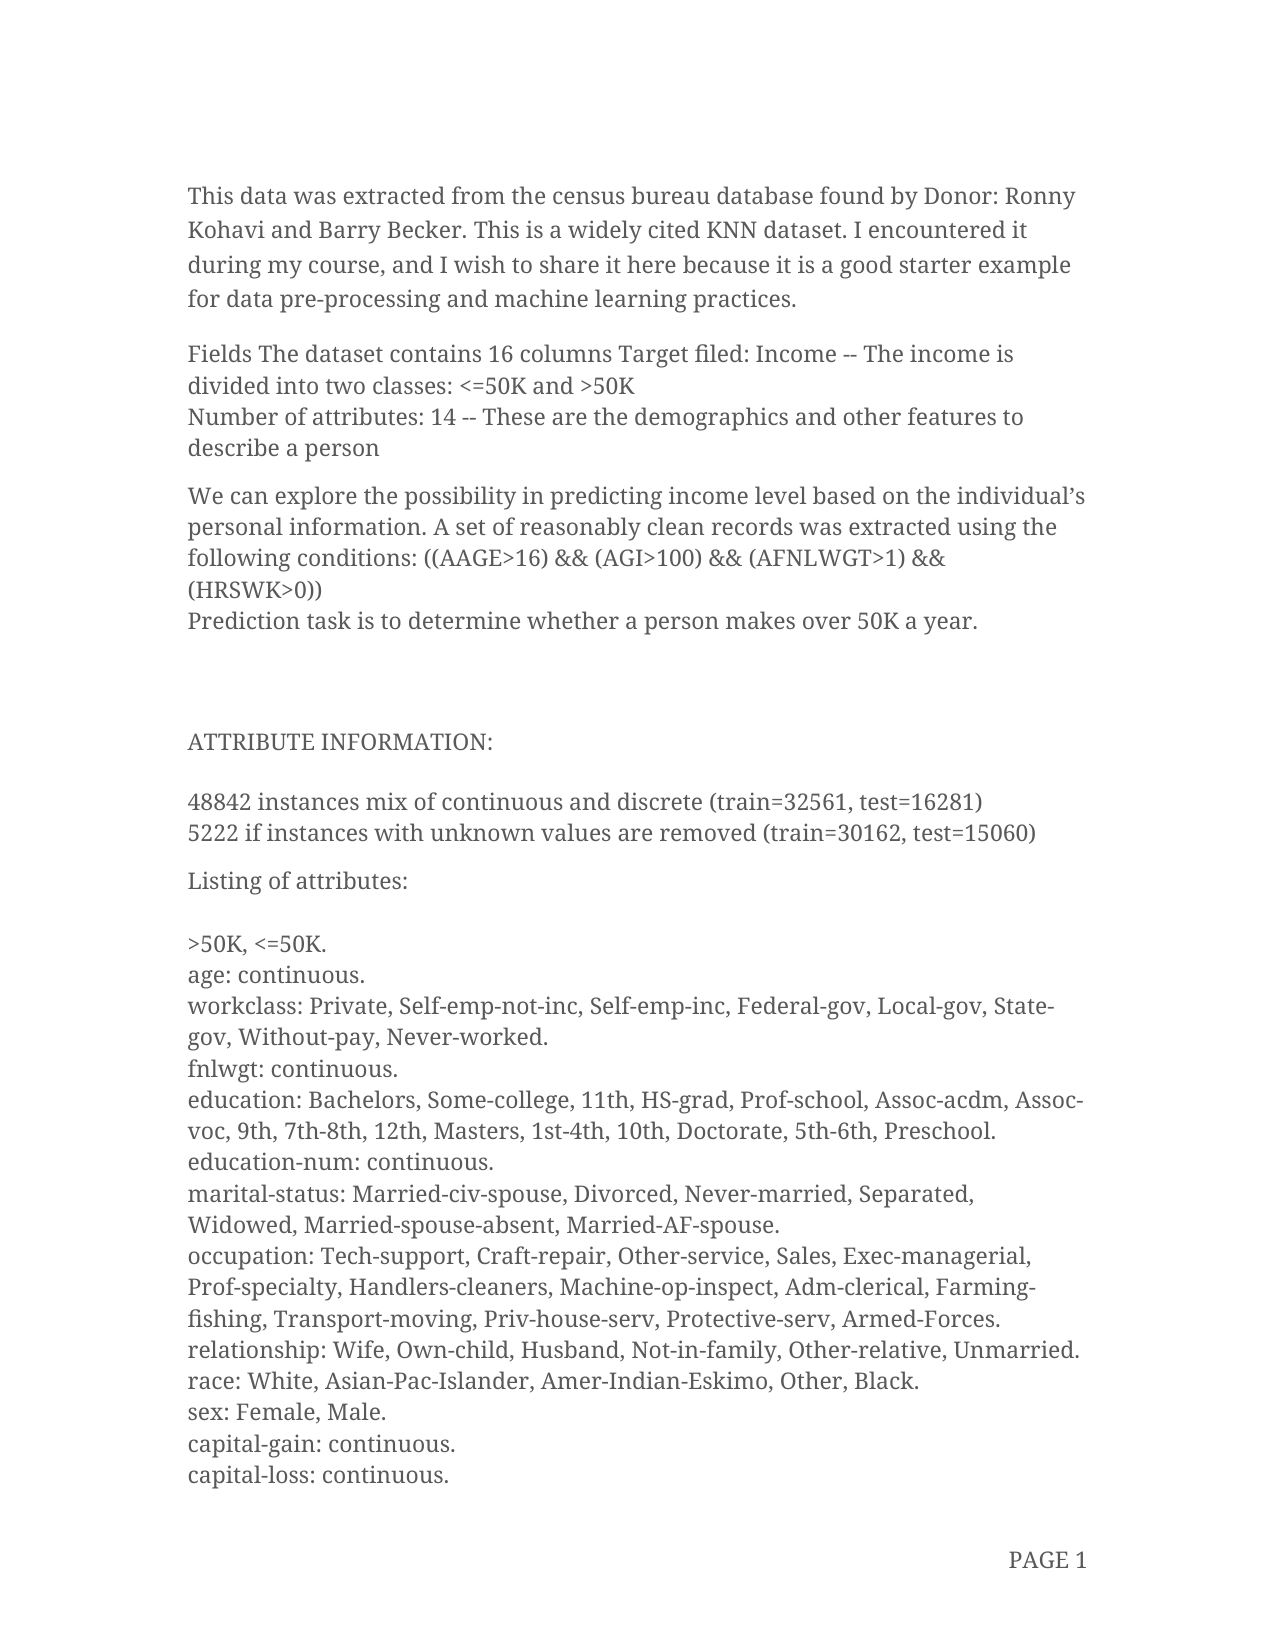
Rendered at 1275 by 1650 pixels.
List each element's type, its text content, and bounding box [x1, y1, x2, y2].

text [187, 865, 1087, 1490]
text We can explore the possibility in predicting income level based on the individual’s personal information. A set of reasonably clean records was extracted using the following conditions: ((AAGE>16) && (AGI>100) && (AFNLWGT>1) && (HRSWK>0)) Prediction task is to determine whether a person makes over 50K a year. [187, 480, 1087, 636]
text Fields The dataset contains 16 columns Target filed: Income -- The income is divided into two classes: <=50K and >50K Number of attributes: 14 -- These are the demographics and other features to describe a person [187, 338, 1087, 463]
text 48842 instances mix of continuous and discrete (train=32561, test=16281) 5222 if instances with unknown values are removed (train=30162, test=15060) [187, 786, 1087, 848]
text This data was extracted from the census bureau database found by Donor: Ronny Kohavi and Barry Becker. This is a widely cited KNN dataset. I encountered it during my course, and I wish to share it here because it is a good starter example for data pre-processing and machine learning practices. [187, 180, 1087, 314]
subtitle ATTRIBUTE INFORMATION: [187, 726, 1087, 757]
